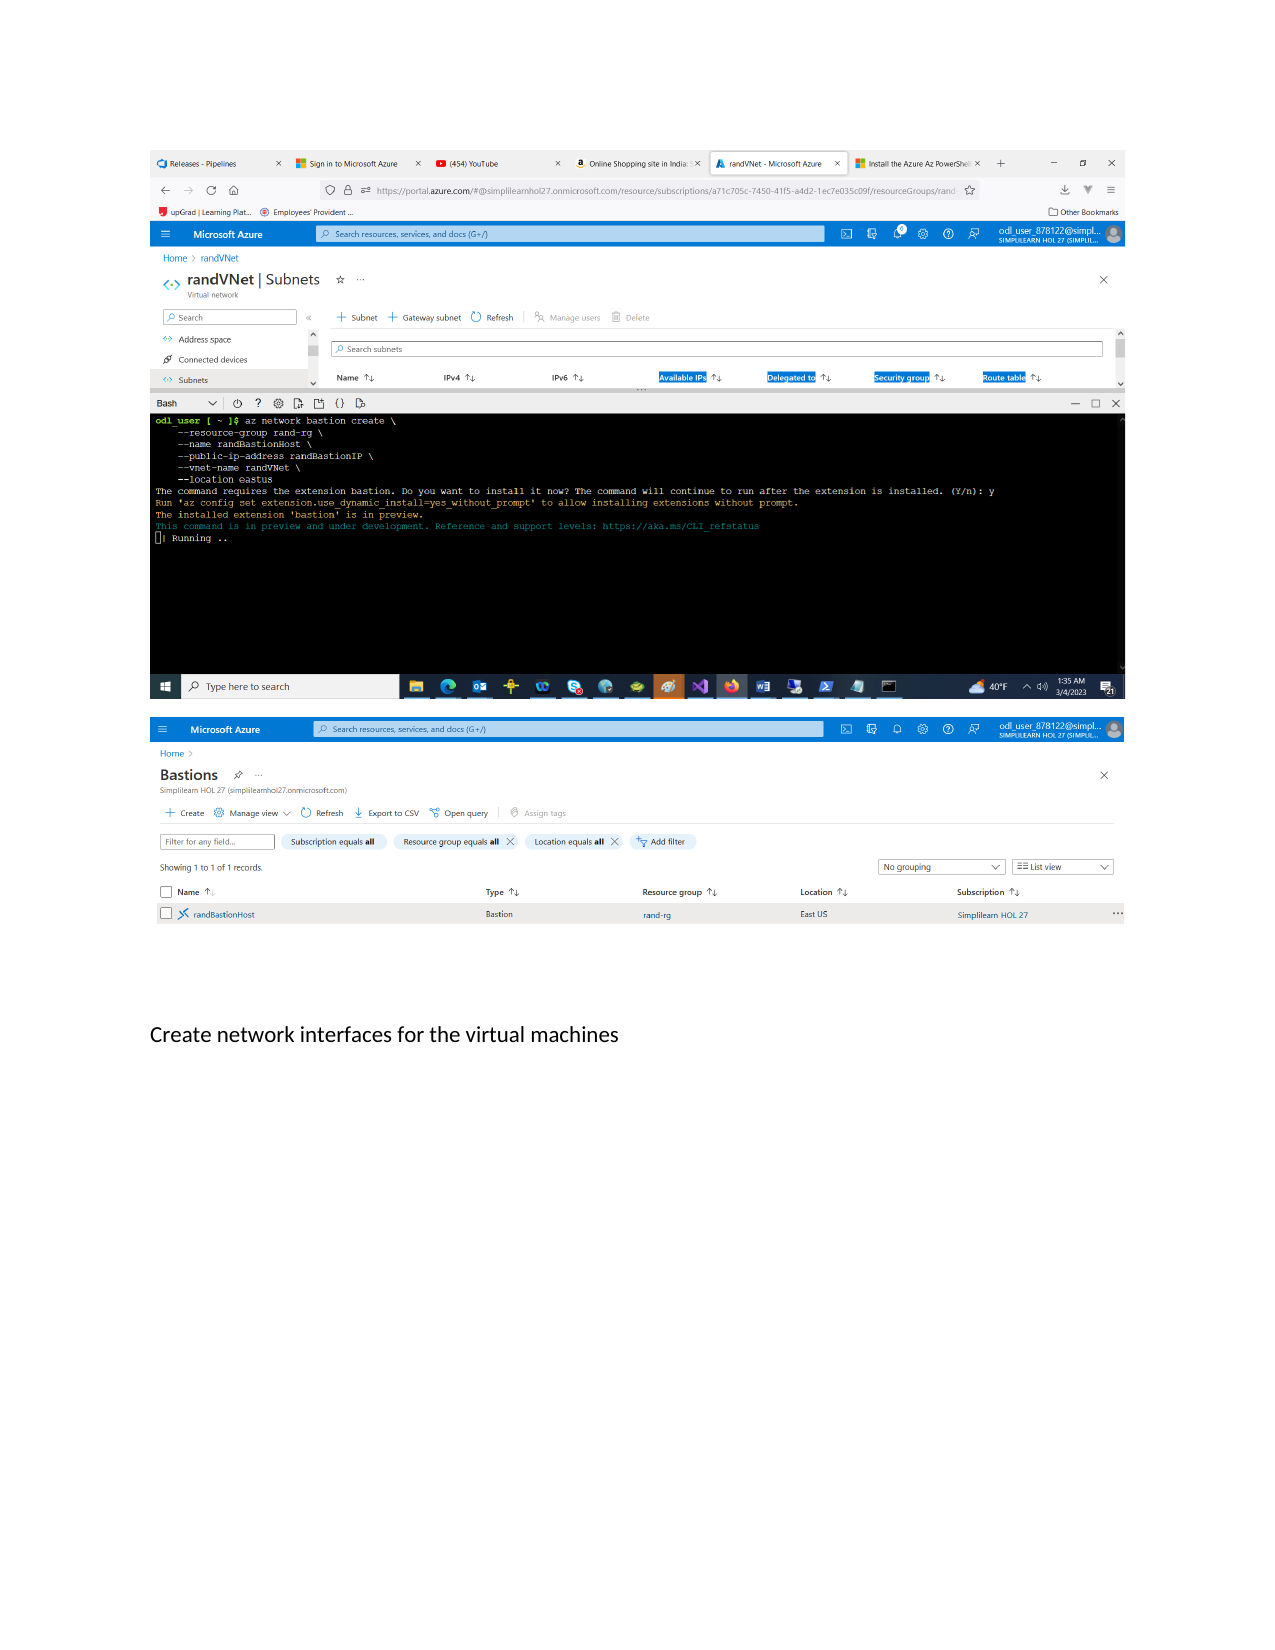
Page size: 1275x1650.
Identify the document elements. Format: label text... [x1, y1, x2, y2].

text Create network interfaces for the virtual machines [150, 1021, 1125, 1048]
picture [150, 150, 1125, 699]
picture [150, 717, 1124, 955]
